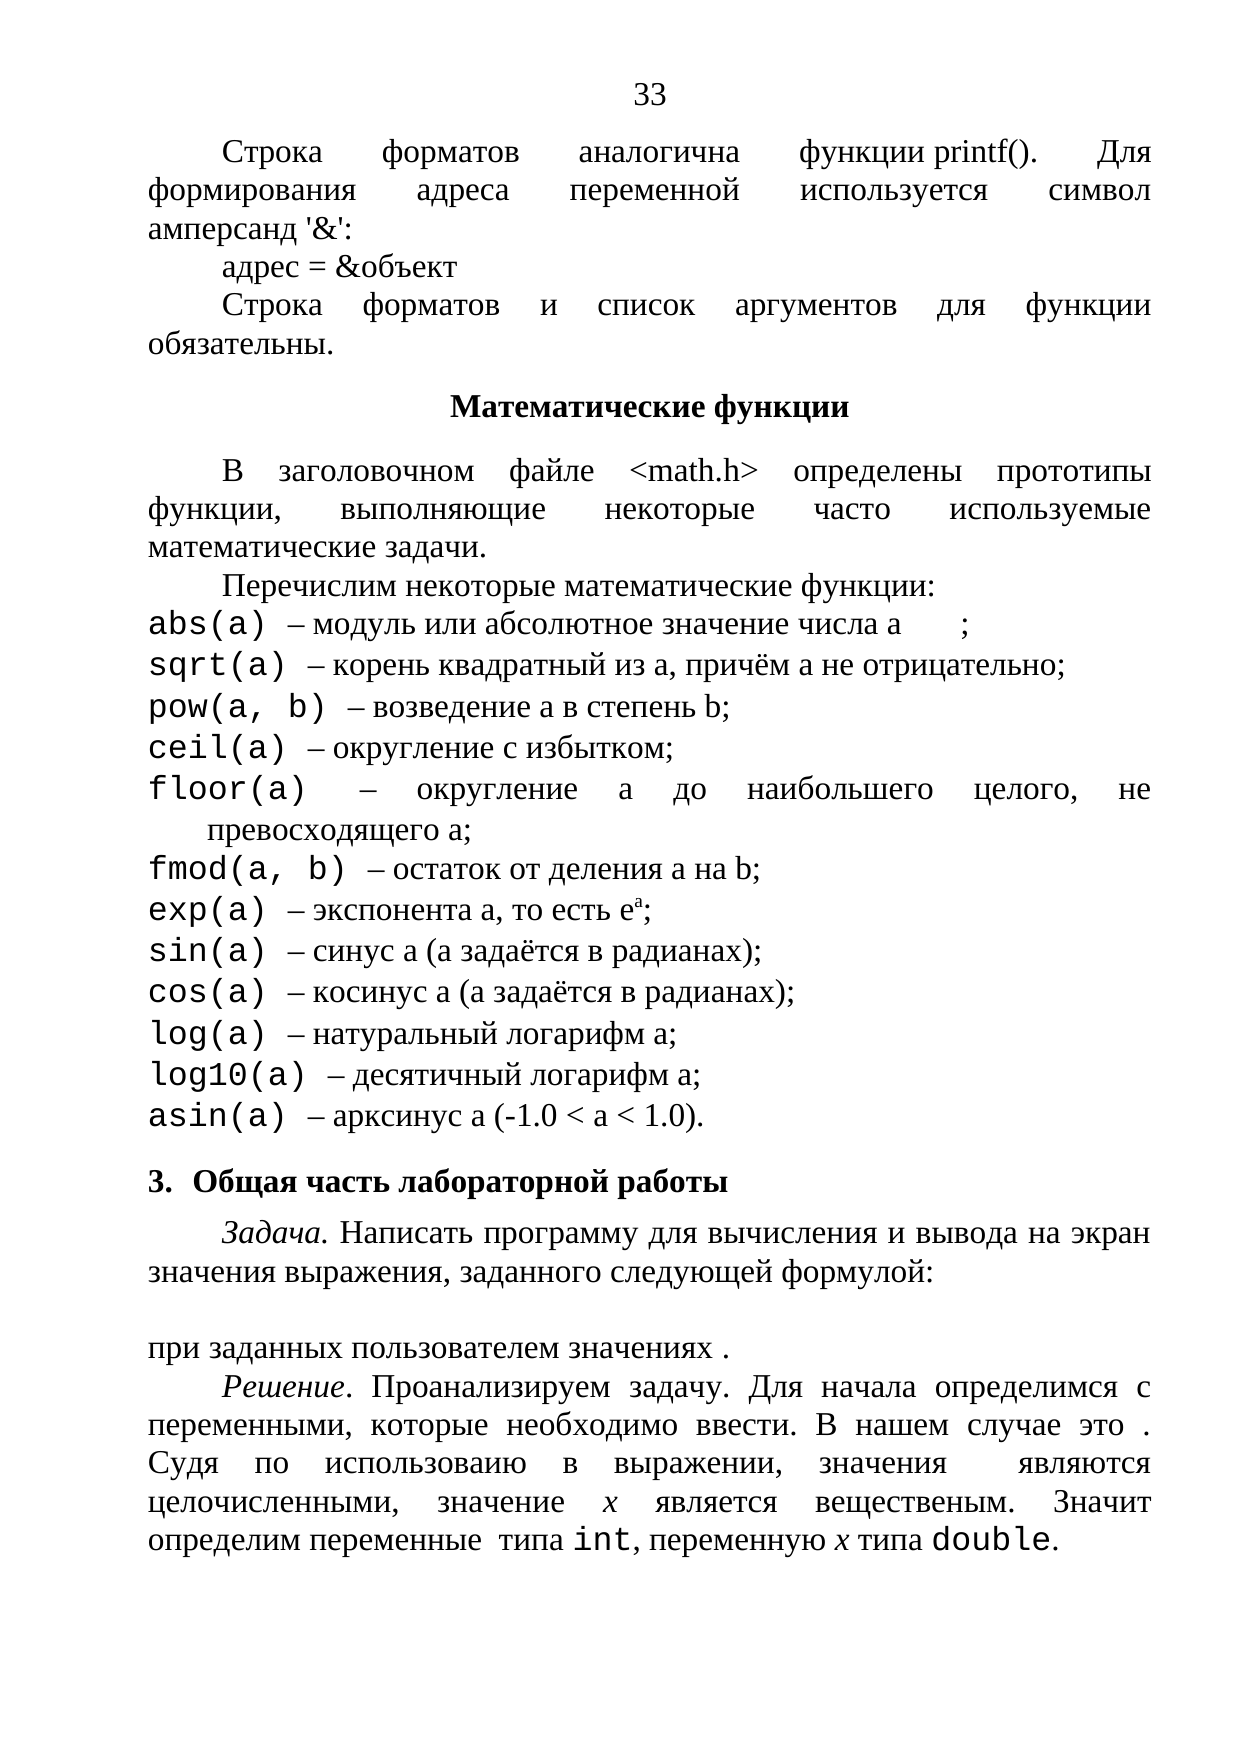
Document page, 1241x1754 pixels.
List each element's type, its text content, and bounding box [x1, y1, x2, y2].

text ceil(a) – округление c избытком; [148, 727, 1152, 768]
text exp(a) – экспонента а, то есть ea; [148, 889, 1152, 931]
text log10(a) – десятичный логарифм а; [148, 1054, 1152, 1096]
text В заголовочном файле <math.h> определены прототипы функции, выполняющие некоторые часто используемые математические задачи. [148, 450, 1152, 565]
text Строка форматов аналогична функции printf(). Для формирования адреса переменной используется символ амперсанд '&': [148, 131, 1152, 246]
text Задача. Написать программу для вычисления и вывода на экран значения выражения, заданного следующей формулой: [148, 1213, 1152, 1289]
subtitle Математические функции [148, 386, 1152, 425]
text Решение. Проанализируем задачу. Для начала определимся с переменными, которые необходимо ввести. В нашем случае это . Судя по использоваию в выражении, значения являются целочисленными, значение x является вещественым. Значит определим переменные типа int, переменную x типа double. [148, 1366, 1152, 1561]
text адрес = &объект [148, 246, 1152, 285]
text log(a) – натуральный логарифм a; [148, 1013, 1152, 1054]
text cos(a) – коcинус a (a задаётся в радианах); [148, 972, 1152, 1013]
text sqrt(a) – корень квадратный из а, причём а не отрицательно; [148, 645, 1152, 686]
text Перечислим некоторые математические функции: [148, 565, 1152, 603]
text Строка форматов и список аргументов для функции обязательны. [148, 285, 1152, 361]
text sin(a) – cинус a (a задаётся в радианах); [148, 931, 1152, 972]
text fmod(a, b) – остаток от деления a на b; [148, 848, 1152, 889]
text asin(a) – арксинус a (-1.0 < а < 1.0). [148, 1096, 1152, 1137]
text floor(a) – округление а до наибольшего целого, не превосходящего а; [148, 768, 1152, 848]
text pow(a, b) – возведение а в степень b; [148, 686, 1152, 727]
text при заданных пользователем значениях . [148, 1328, 1152, 1366]
subtitle Общая часть лабораторной работы [148, 1162, 1152, 1200]
text abs(a) – модуль или абсолютное значение числа а ; [148, 603, 1152, 645]
